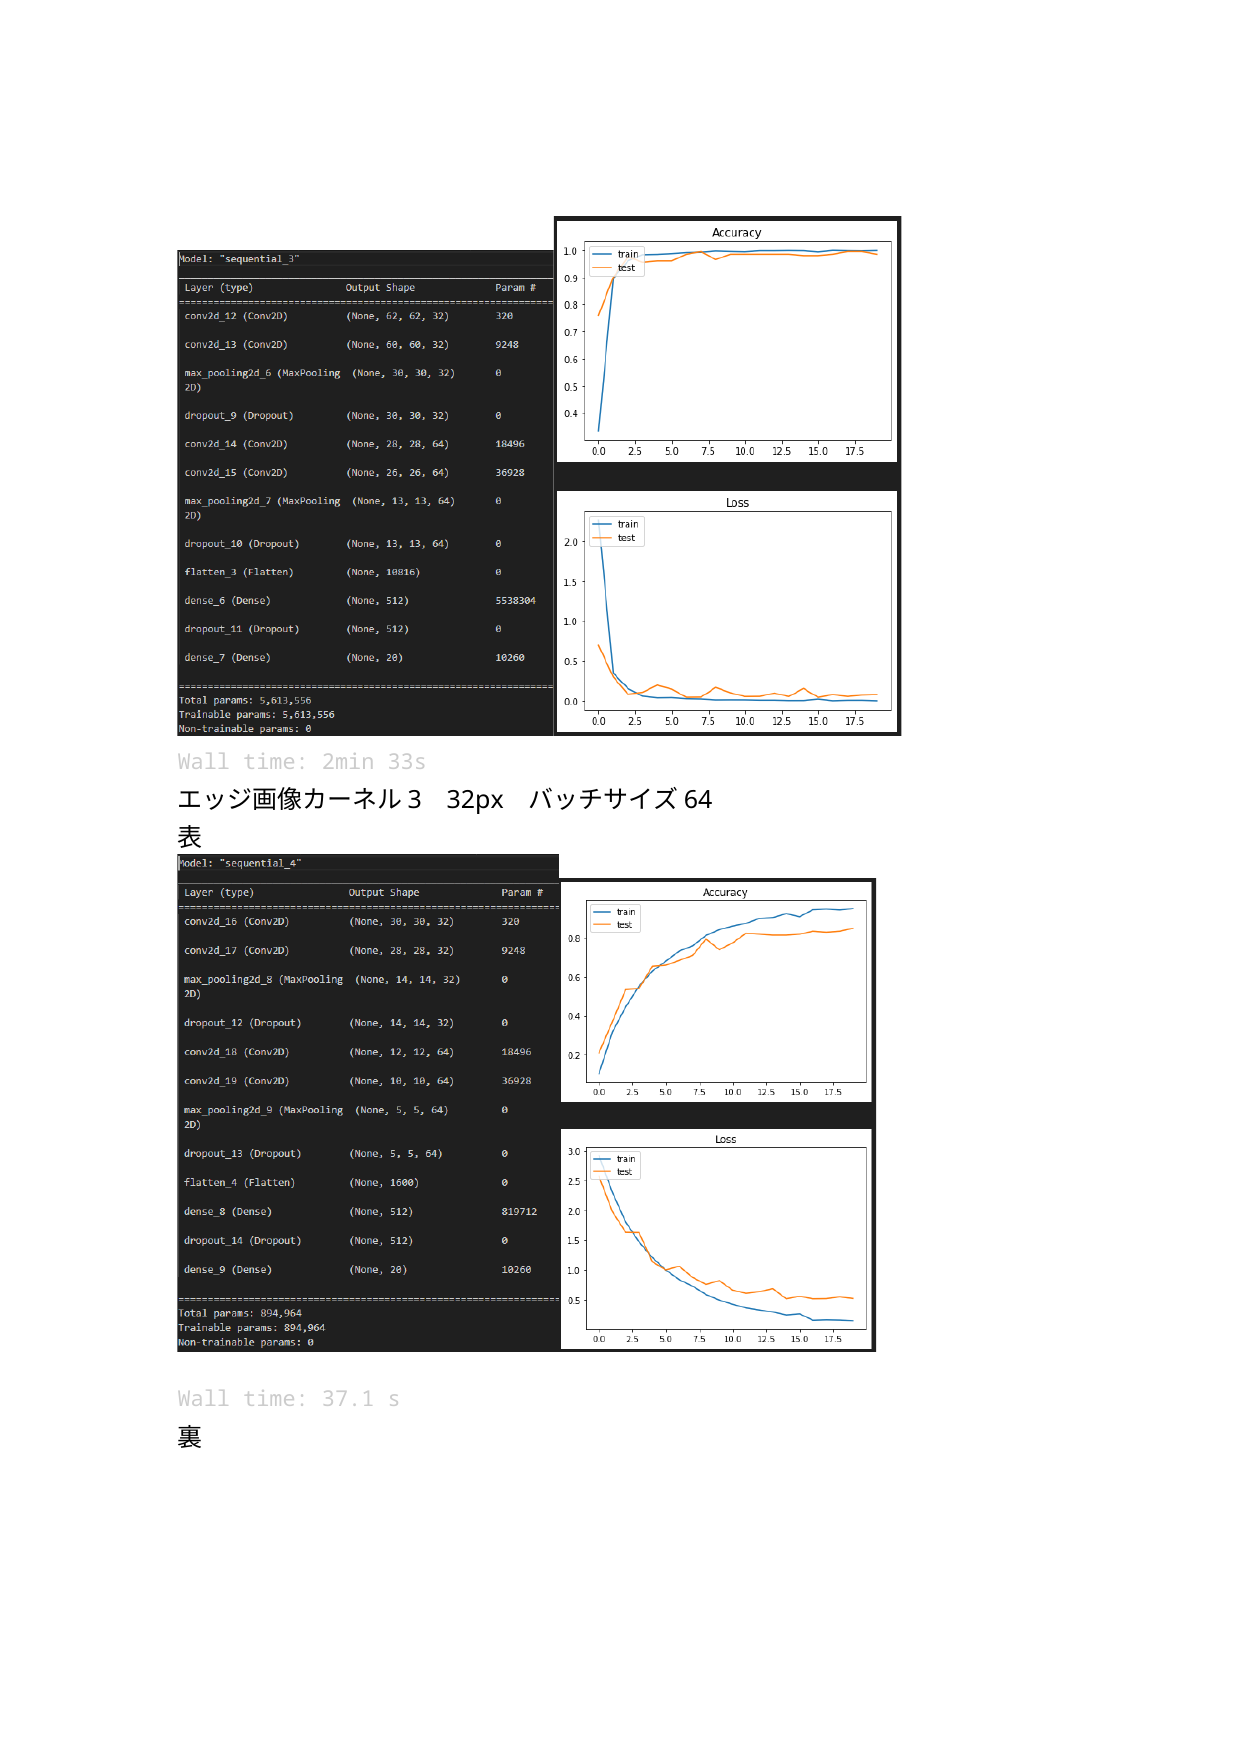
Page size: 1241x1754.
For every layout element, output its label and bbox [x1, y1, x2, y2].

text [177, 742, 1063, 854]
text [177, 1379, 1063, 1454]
picture [177, 854, 877, 1352]
picture [177, 216, 902, 736]
